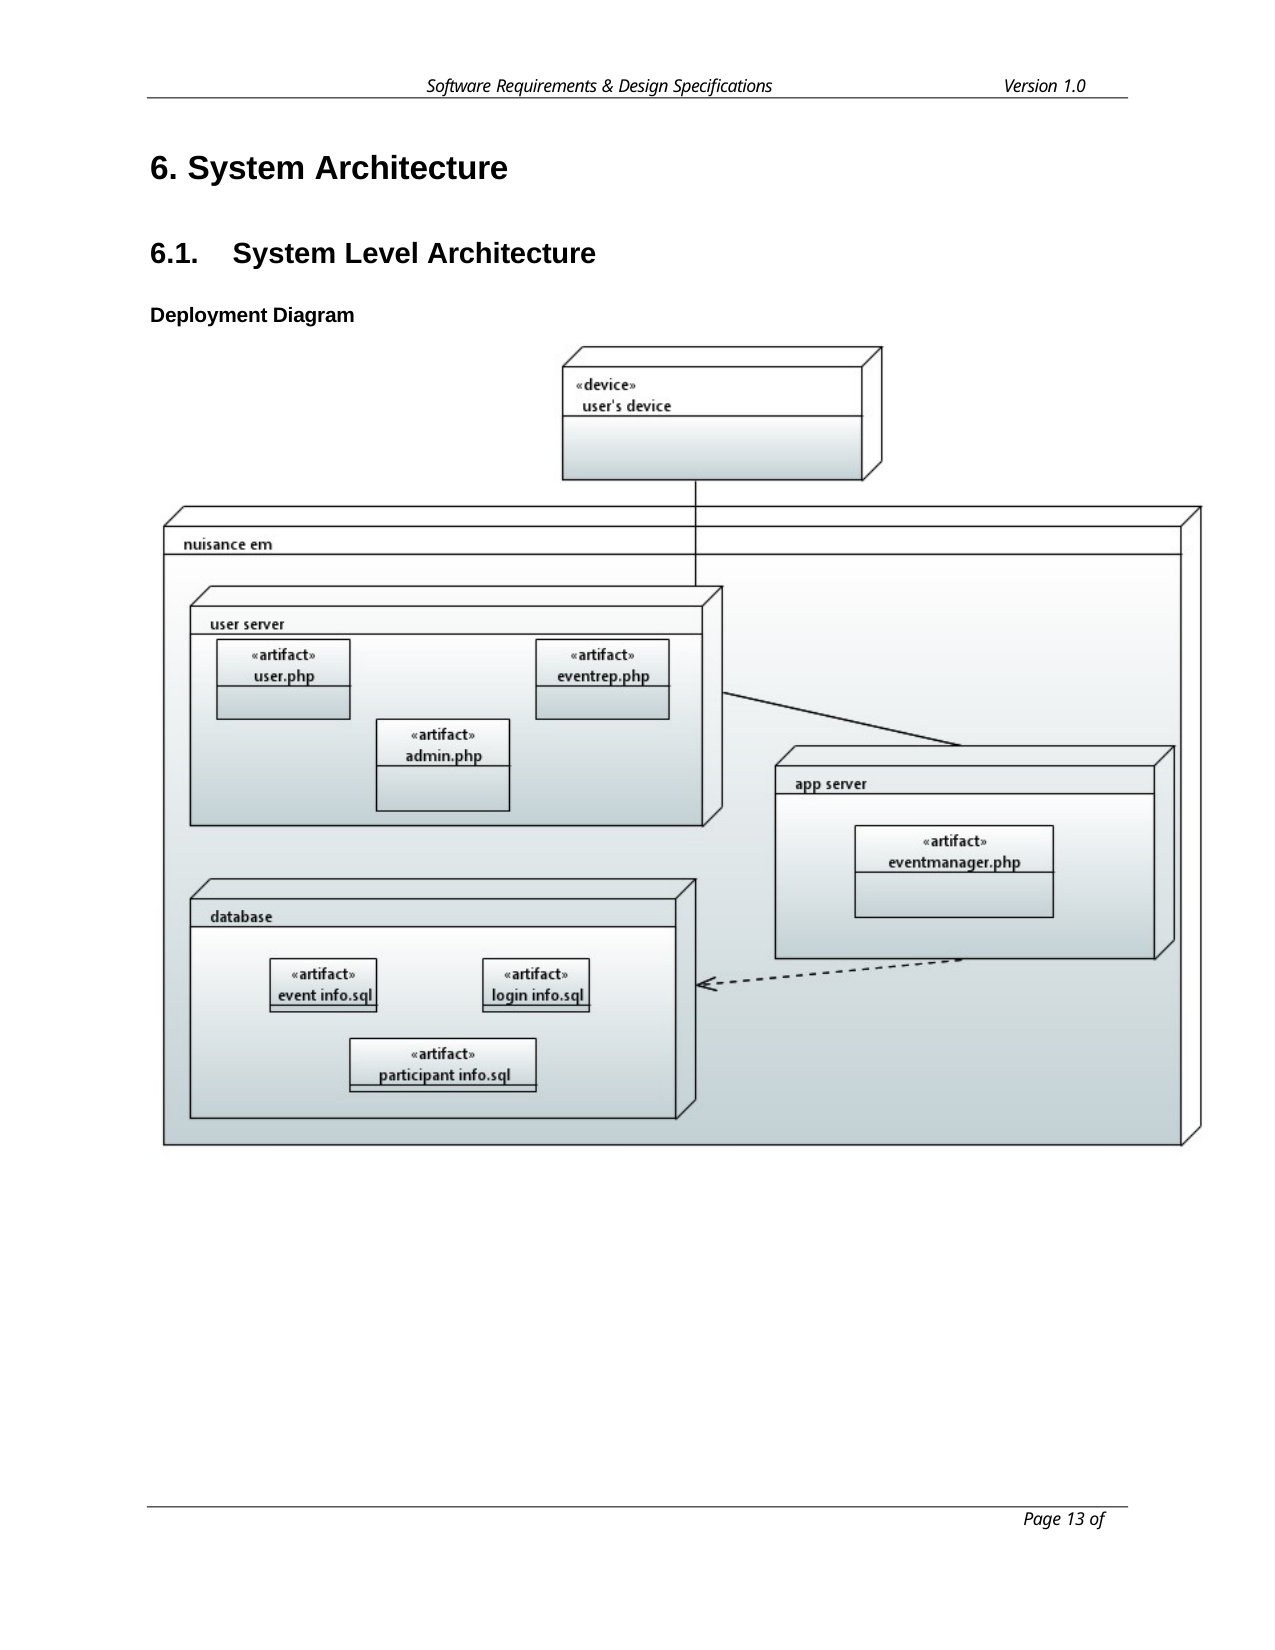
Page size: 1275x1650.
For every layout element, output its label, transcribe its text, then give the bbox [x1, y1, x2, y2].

subtitle Deployment Diagram [150, 303, 1194, 327]
subtitle System Level Architecture [150, 236, 1194, 269]
subtitle System Architecture [150, 148, 1194, 187]
picture [150, 333, 1215, 1159]
